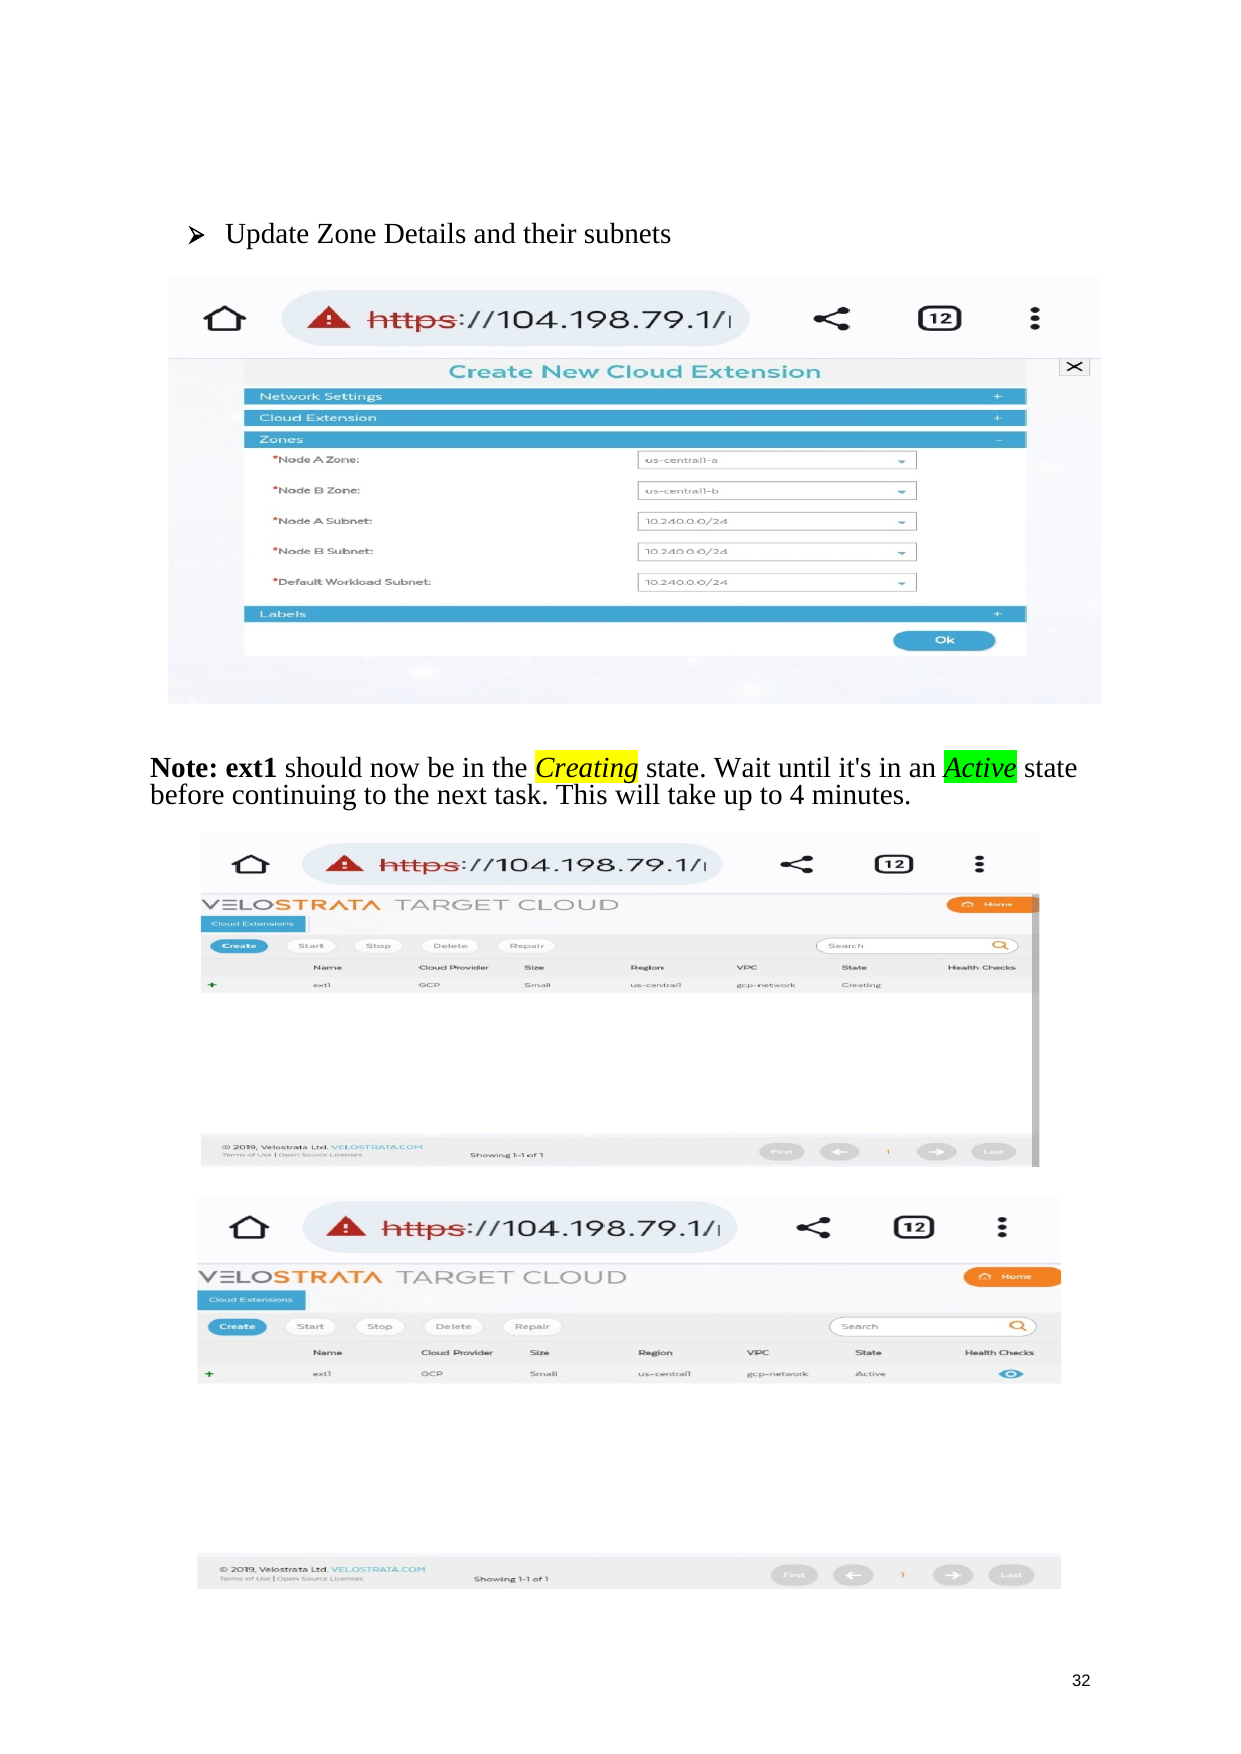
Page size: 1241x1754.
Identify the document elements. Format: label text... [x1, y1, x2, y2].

text Note: ext1 should now be in the Creating state. Wait until it's in an Active state before continuing to the next task. This will take up to 4 minutes. [150, 755, 1090, 809]
picture [197, 1197, 1062, 1589]
picture [200, 832, 1040, 1167]
list Update Zone Details and their subnets [187, 222, 1090, 249]
picture [168, 278, 1102, 704]
